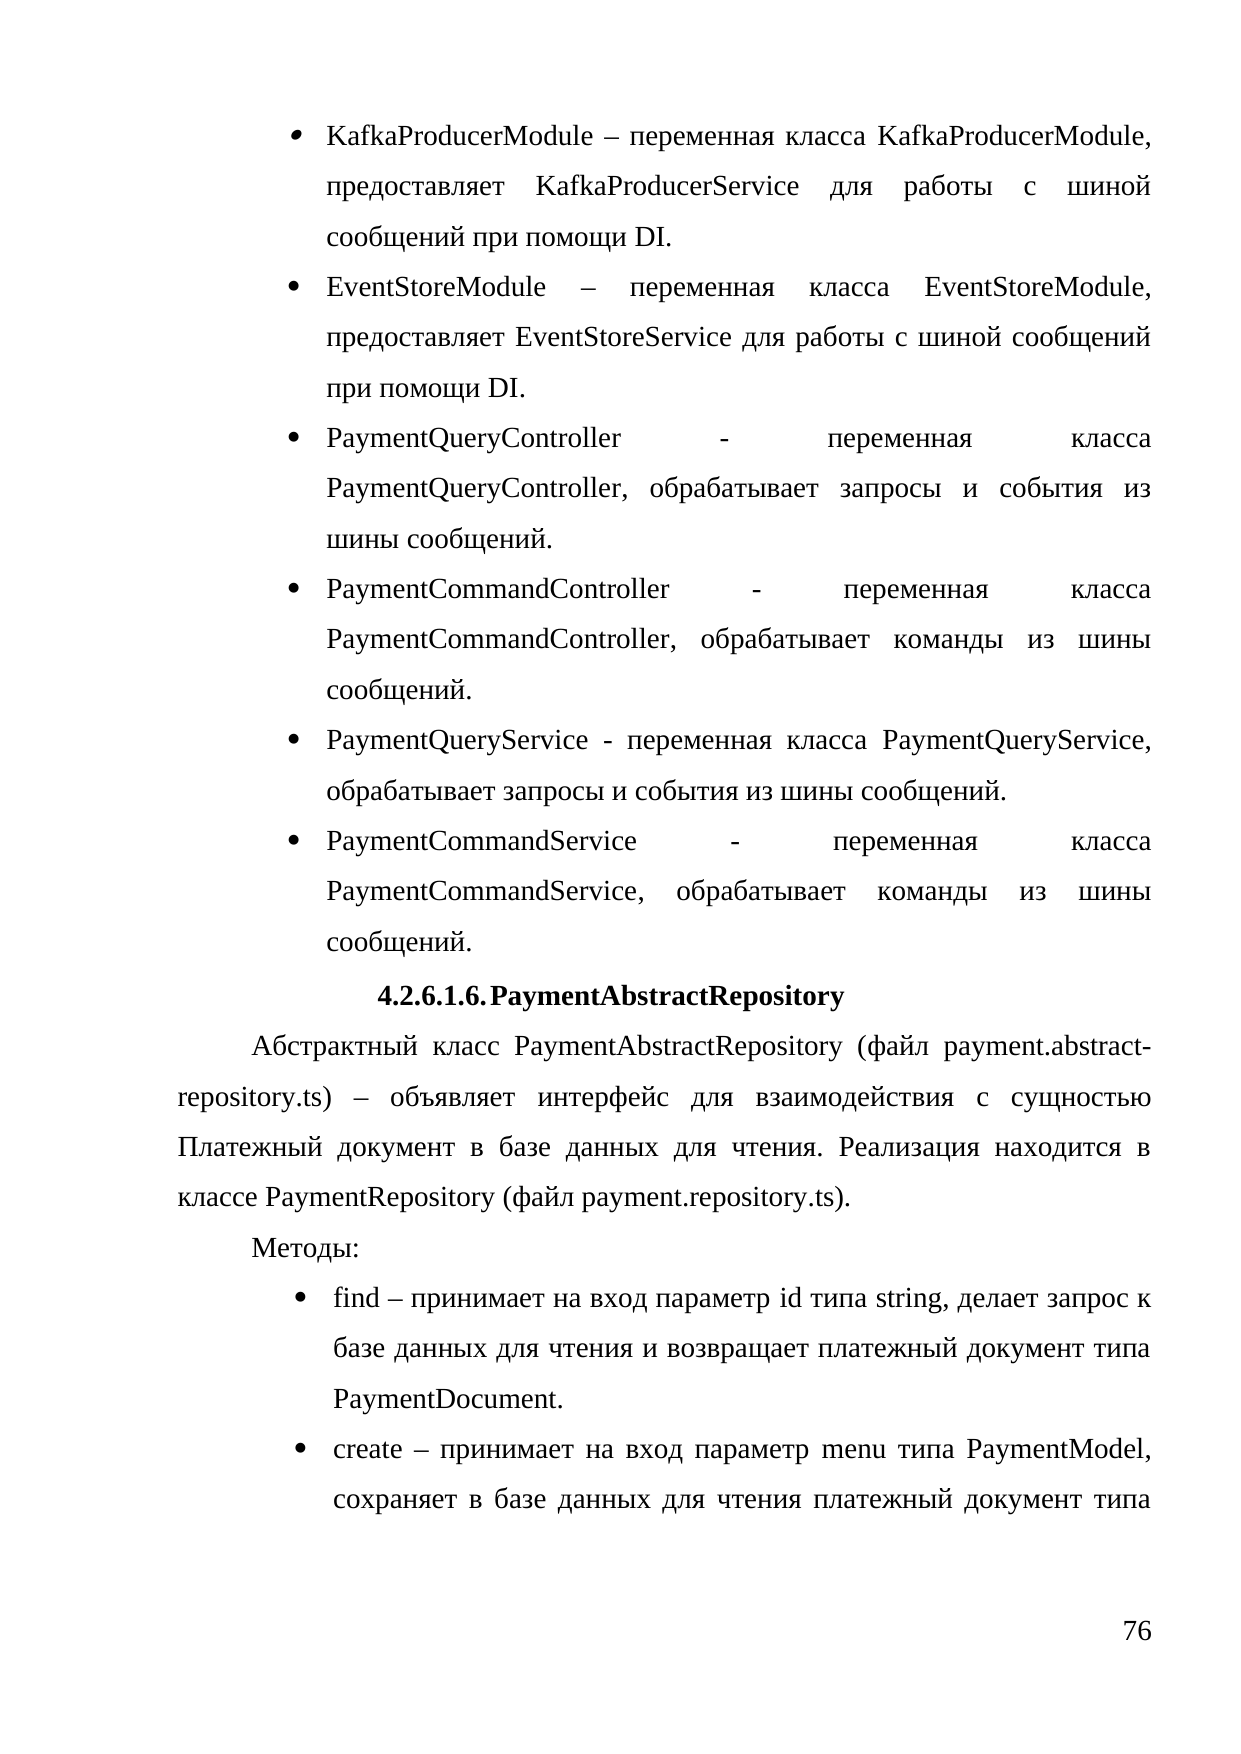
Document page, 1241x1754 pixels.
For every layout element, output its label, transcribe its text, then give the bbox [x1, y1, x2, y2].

text Методы: [177, 1230, 1152, 1263]
text Абстрактный класс PaymentAbstractRepository (файл payment.abstract-repository.ts) – объявляет интерфейс для взаимодействия с сущностью Платежный документ в базе данных для чтения. Реализация находится в классе PaymentRepository (файл payment.repository.ts). [177, 1028, 1152, 1213]
list KafkaProducerModule – переменная класса KafkaProducerModule, предоставляет KafkaProducerService для работы с шиной сообщений при помощи DI. [288, 118, 1152, 252]
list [295, 1431, 1152, 1515]
list PaymentQueryService - переменная класса PaymentQueryService, обрабатывает запросы и события из шины сообщений. [288, 722, 1152, 806]
subtitle PaymentAbstractRepository [377, 978, 1152, 1012]
list find – принимает на вход параметр id типа string, делает запрос к базе данных для чтения и возвращает платежный документ типа PaymentDocument. [295, 1280, 1152, 1414]
list PaymentCommandService - переменная класса PaymentCommandService, обрабатывает команды из шины сообщений. [288, 823, 1152, 957]
list EventStoreModule – переменная класса EventStoreModule, предоставляет EventStoreService для работы с шиной сообщений при помощи DI. [288, 269, 1152, 403]
list PaymentQueryController - переменная класса PaymentQueryController, обрабатывает запросы и события из шины сообщений. [288, 420, 1152, 554]
list PaymentCommandController - переменная класса PaymentCommandController, обрабатывает команды из шины сообщений. [288, 571, 1152, 706]
